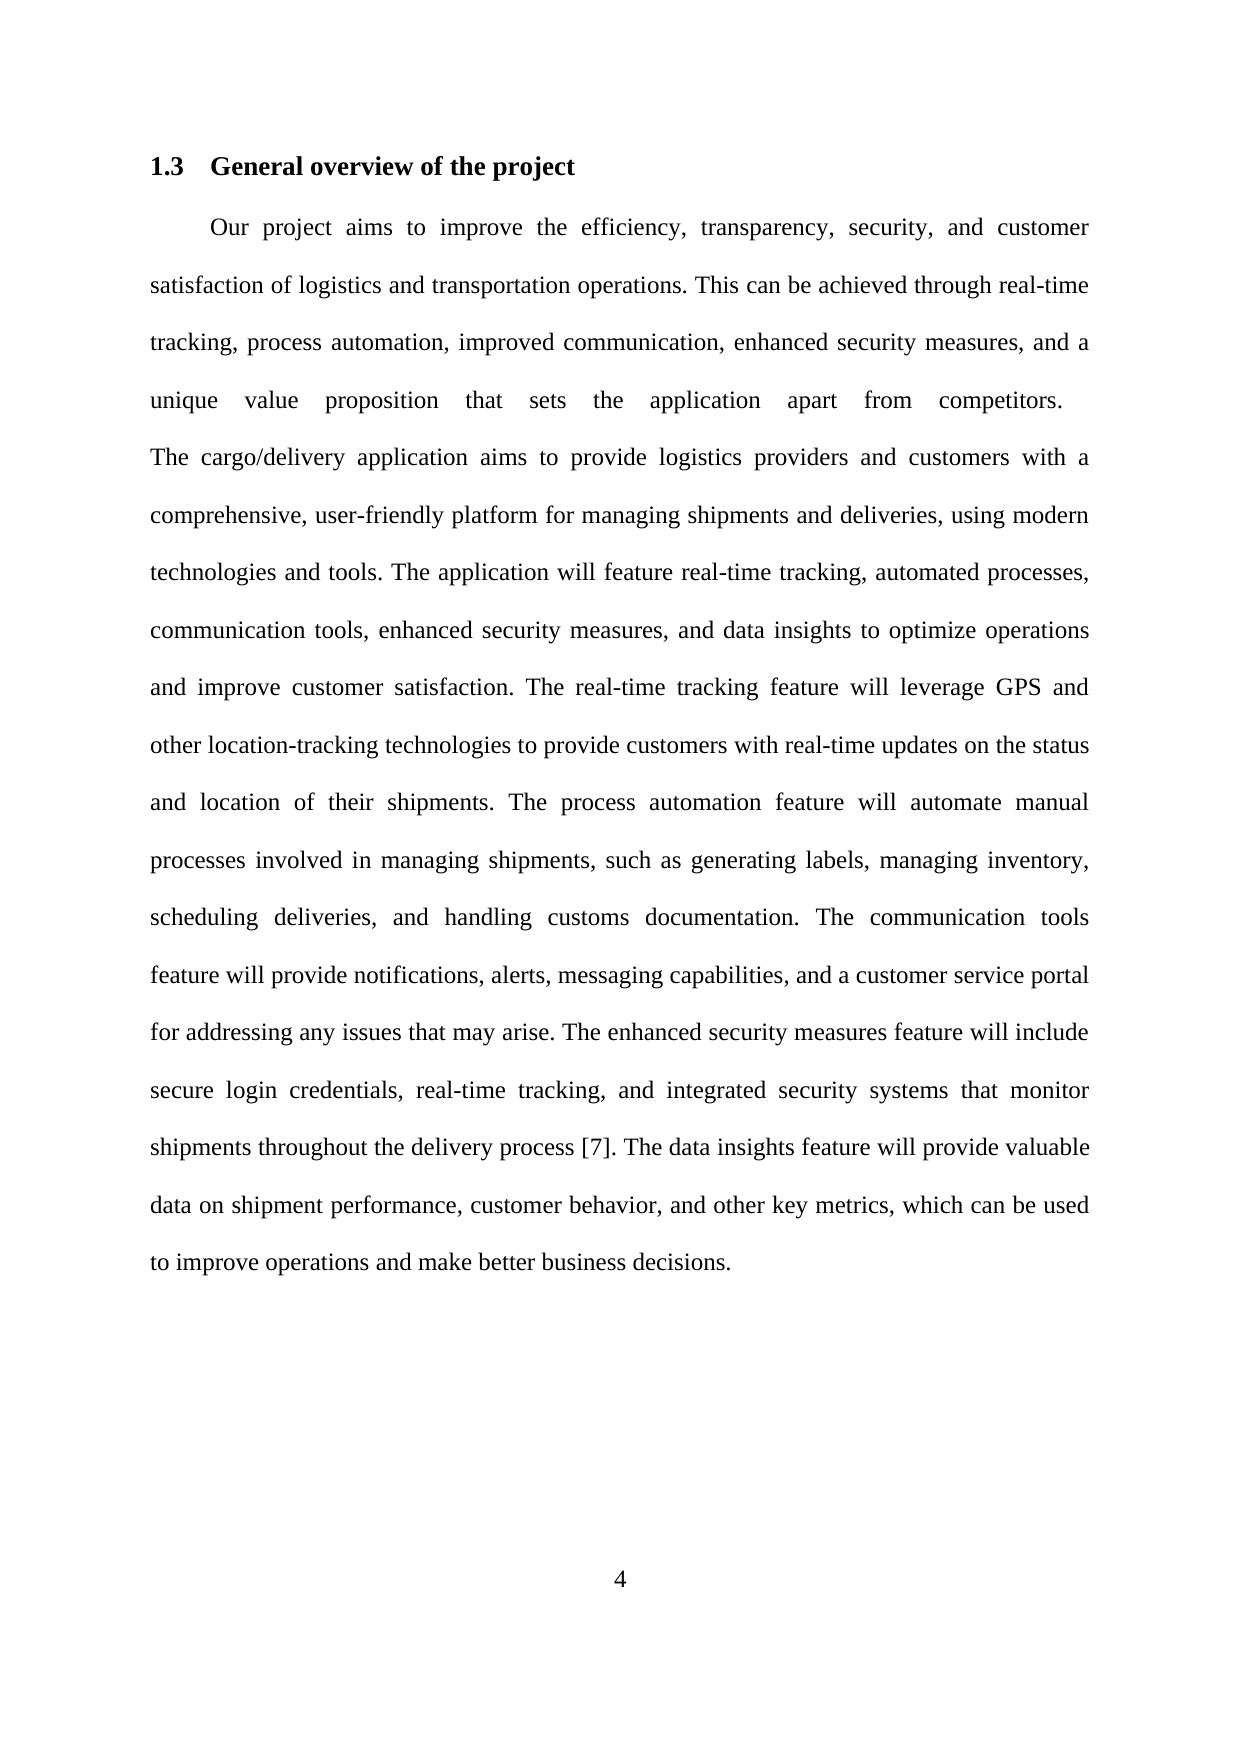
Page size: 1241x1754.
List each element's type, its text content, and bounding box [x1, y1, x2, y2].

subtitle General overview of the project [150, 150, 1090, 181]
text Our project aims to improve the efficiency, transparency, security, and customer satisfaction of logistics and transportation operations. This can be achieved through real-time tracking, process automation, improved communication, enhanced security measures, and a unique value proposition that sets the application apart from competitors. The cargo/delivery application aims to provide logistics providers and customers with a comprehensive, user-friendly platform for managing shipments and deliveries, using modern technologies and tools. The application will feature real-time tracking, automated processes, communication tools, enhanced security measures, and data insights to optimize operations and improve customer satisfaction. The real-time tracking feature will leverage GPS and other location-tracking technologies to provide customers with real-time updates on the status and location of their shipments. The process automation feature will automate manual processes involved in managing shipments, such as generating labels, managing inventory, scheduling deliveries, and handling customs documentation. The communication tools feature will provide notifications, alerts, messaging capabilities, and a customer service portal for addressing any issues that may arise. The enhanced security measures feature will include secure login credentials, real-time tracking, and integrated security systems that monitor shipments throughout the delivery process. The data insights feature will provide valuable data on shipment performance, customer behavior, and other key metrics, which can be used to improve operations and make better business decisions. [150, 212, 1090, 1276]
